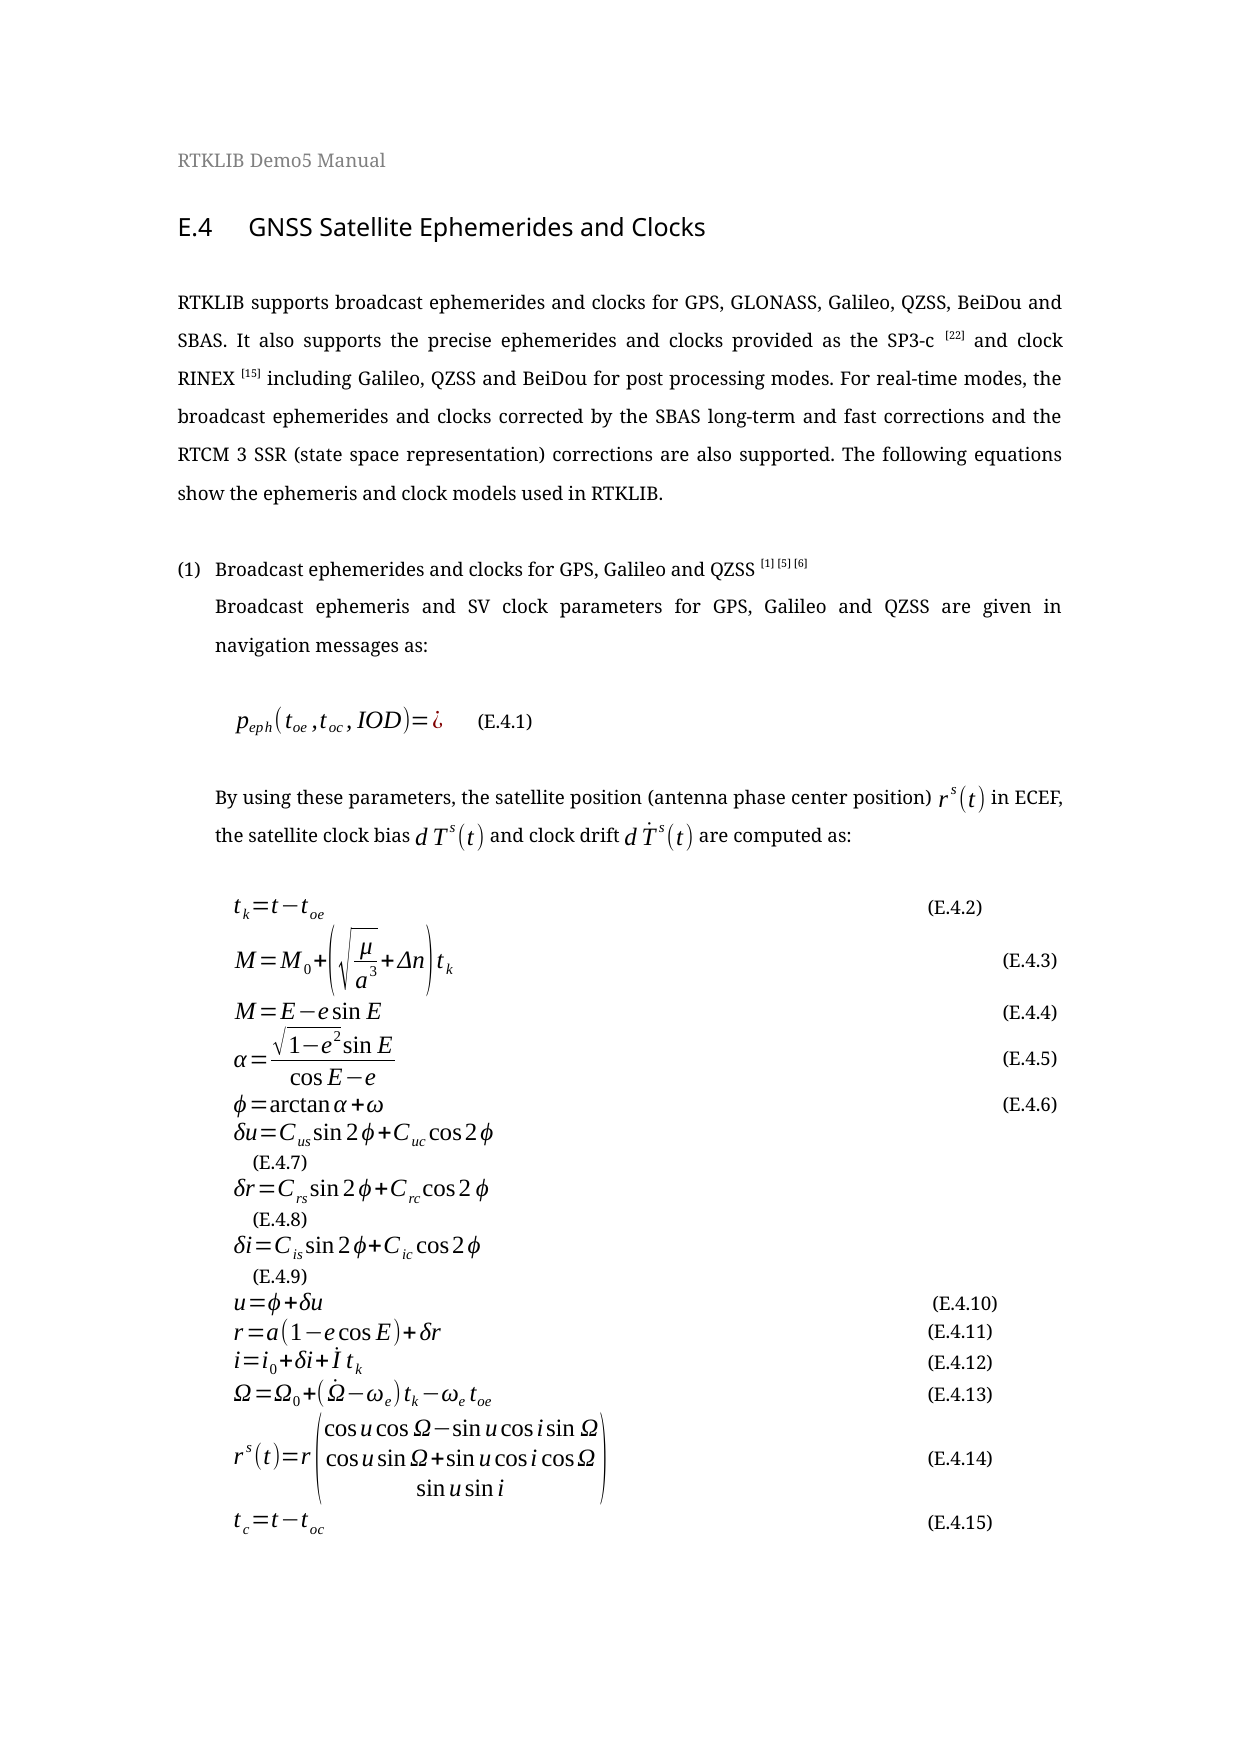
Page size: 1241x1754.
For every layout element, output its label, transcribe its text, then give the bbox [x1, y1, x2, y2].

list Broadcast ephemeris and SV clock parameters for GPS, Galileo and QZSS are given in navigation messages as: [215, 588, 1063, 664]
text (E.4.6) [233, 1091, 1063, 1118]
text (E.4.7) [233, 1118, 1063, 1175]
text (E.4.15) [233, 1506, 1063, 1537]
text RTKLIB supports broadcast ephemerides and clocks for GPS, GLONASS, Galileo, QZSS, BeiDou and SBAS. It also supports the precise ephemerides and clocks provided as the SP3-c [22] and clock RINEX [15] including Galileo, QZSS and BeiDou for post processing modes. For real-time modes, the broadcast ephemerides and clocks corrected by the SBAS long-term and fast corrections and the RTCM 3 SSR (state space representation) corrections are also supported. The following equations show the ephemeris and clock models used in RTKLIB. [177, 283, 1063, 512]
text By using these parameters, the satellite position (antenna phase center position) in ECEF, the satellite clock bias and clock drift are computed as: [215, 778, 1063, 854]
text (E.4.12) [233, 1346, 1063, 1378]
subtitle E.4 GNSS Satellite Ephemerides and Clocks [177, 207, 1063, 245]
text (E.4.11) [233, 1316, 1063, 1346]
text (E.4.2) [233, 892, 1063, 923]
text (E.4.8) [233, 1175, 1063, 1232]
text (E.4.3) [233, 923, 1063, 998]
text (E.4.14) [233, 1410, 1063, 1506]
text (E.4.13) [233, 1378, 1063, 1410]
text (E.4.4) [233, 998, 1063, 1026]
text (E.4.5) [233, 1026, 1063, 1091]
text (E.4.1) [233, 702, 1063, 740]
text (E.4.10) [233, 1289, 1063, 1316]
text (E.4.9) [233, 1232, 1063, 1289]
list Broadcast ephemerides and clocks for GPS, Galileo and QZSS [1] [5] [6] [177, 549, 1063, 588]
